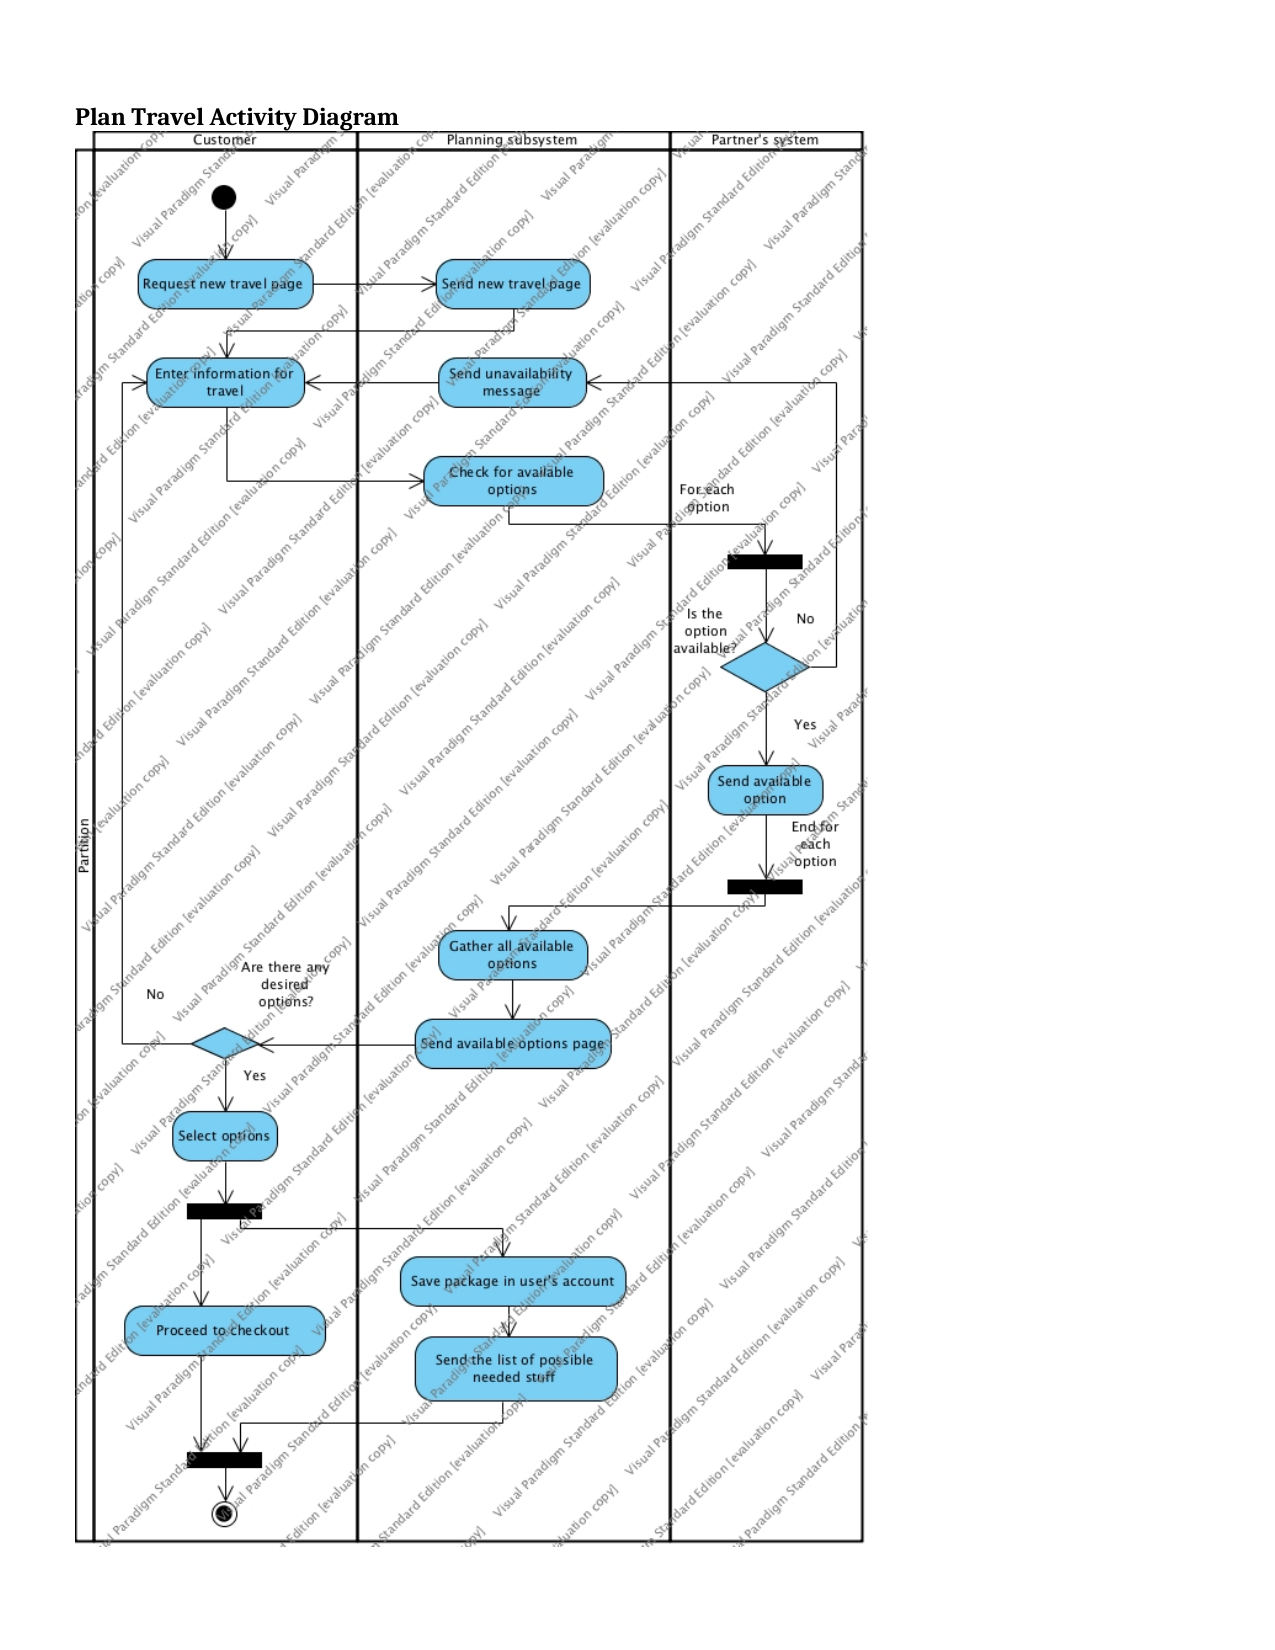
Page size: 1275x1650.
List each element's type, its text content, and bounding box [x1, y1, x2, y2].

picture [75, 131, 868, 1547]
text Plan Travel Activity Diagram [75, 102, 1200, 131]
